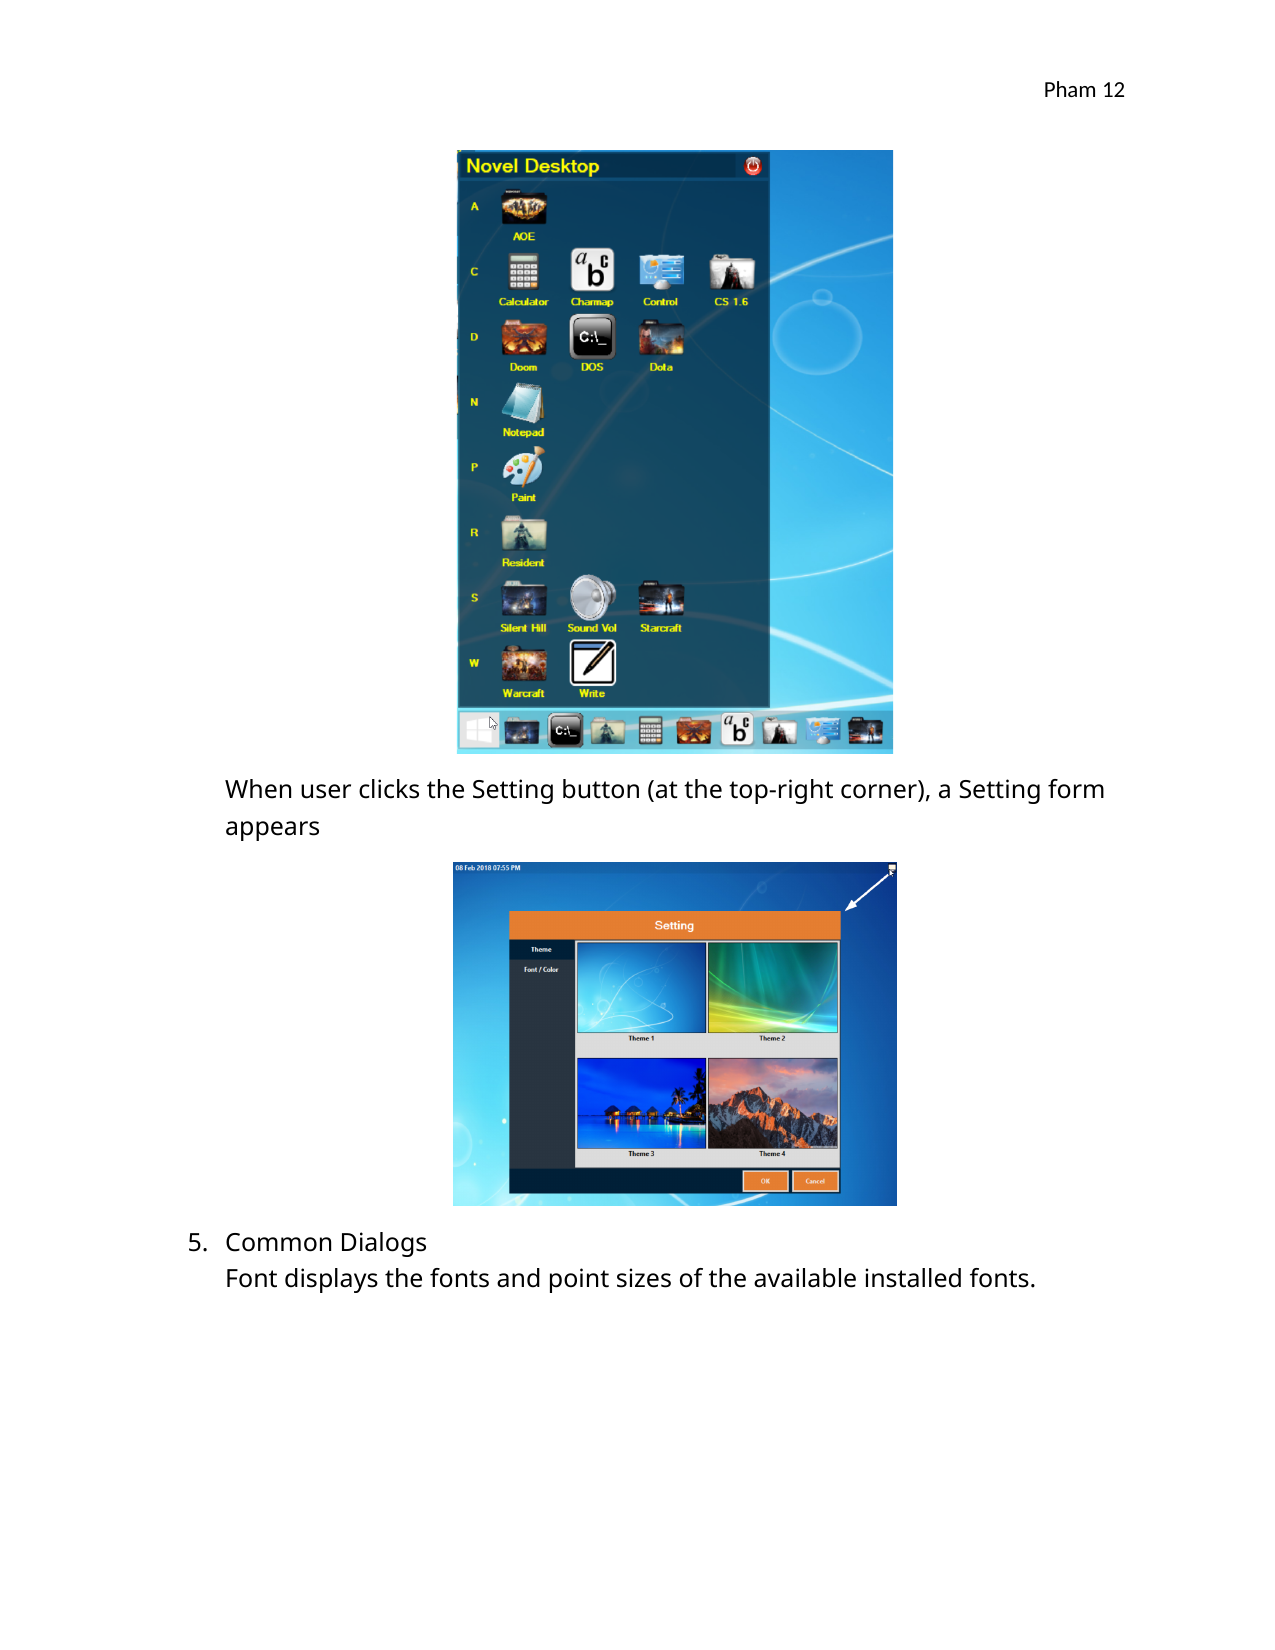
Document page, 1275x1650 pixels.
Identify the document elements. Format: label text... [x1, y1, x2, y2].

text When user clicks the Setting button (at the top-right corner), a Setting form appears [225, 772, 1125, 843]
list Common Dialogs [187, 1224, 1125, 1258]
picture [453, 862, 897, 1206]
picture [456, 150, 894, 754]
list Font displays the fonts and point sizes of the available installed fonts. [225, 1261, 1125, 1295]
